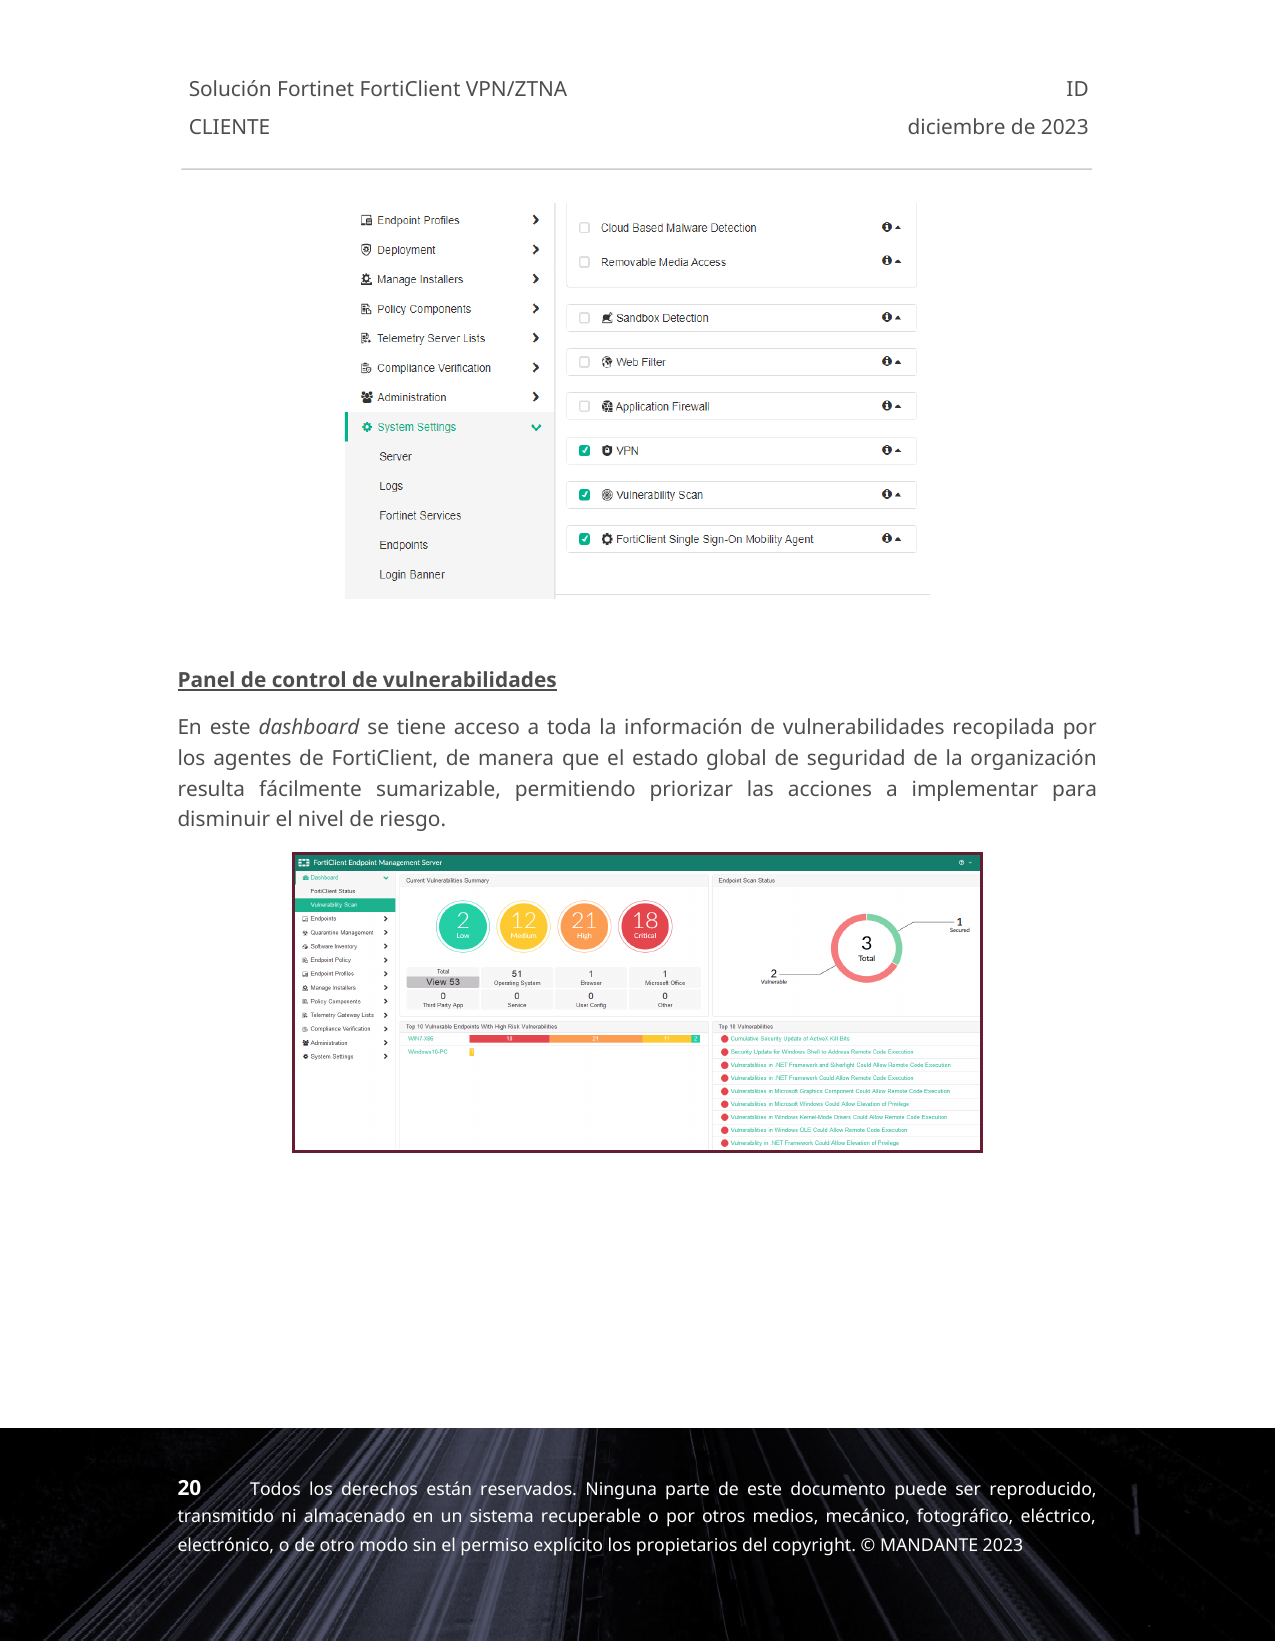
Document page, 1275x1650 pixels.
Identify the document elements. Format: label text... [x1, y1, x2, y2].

picture [295, 855, 980, 1150]
text Panel de control de vulnerabilidades [177, 665, 1098, 693]
text En este dashboard se tiene acceso a toda la información de vulnerabilidades recopilada por los agentes de FortiClient, de manera que el estado global de seguridad de la organización resulta fácilmente sumarizable, permitiendo priorizar las acciones a implementar para disminuir el nivel de riesgo. [177, 712, 1098, 833]
picture [344, 203, 931, 599]
